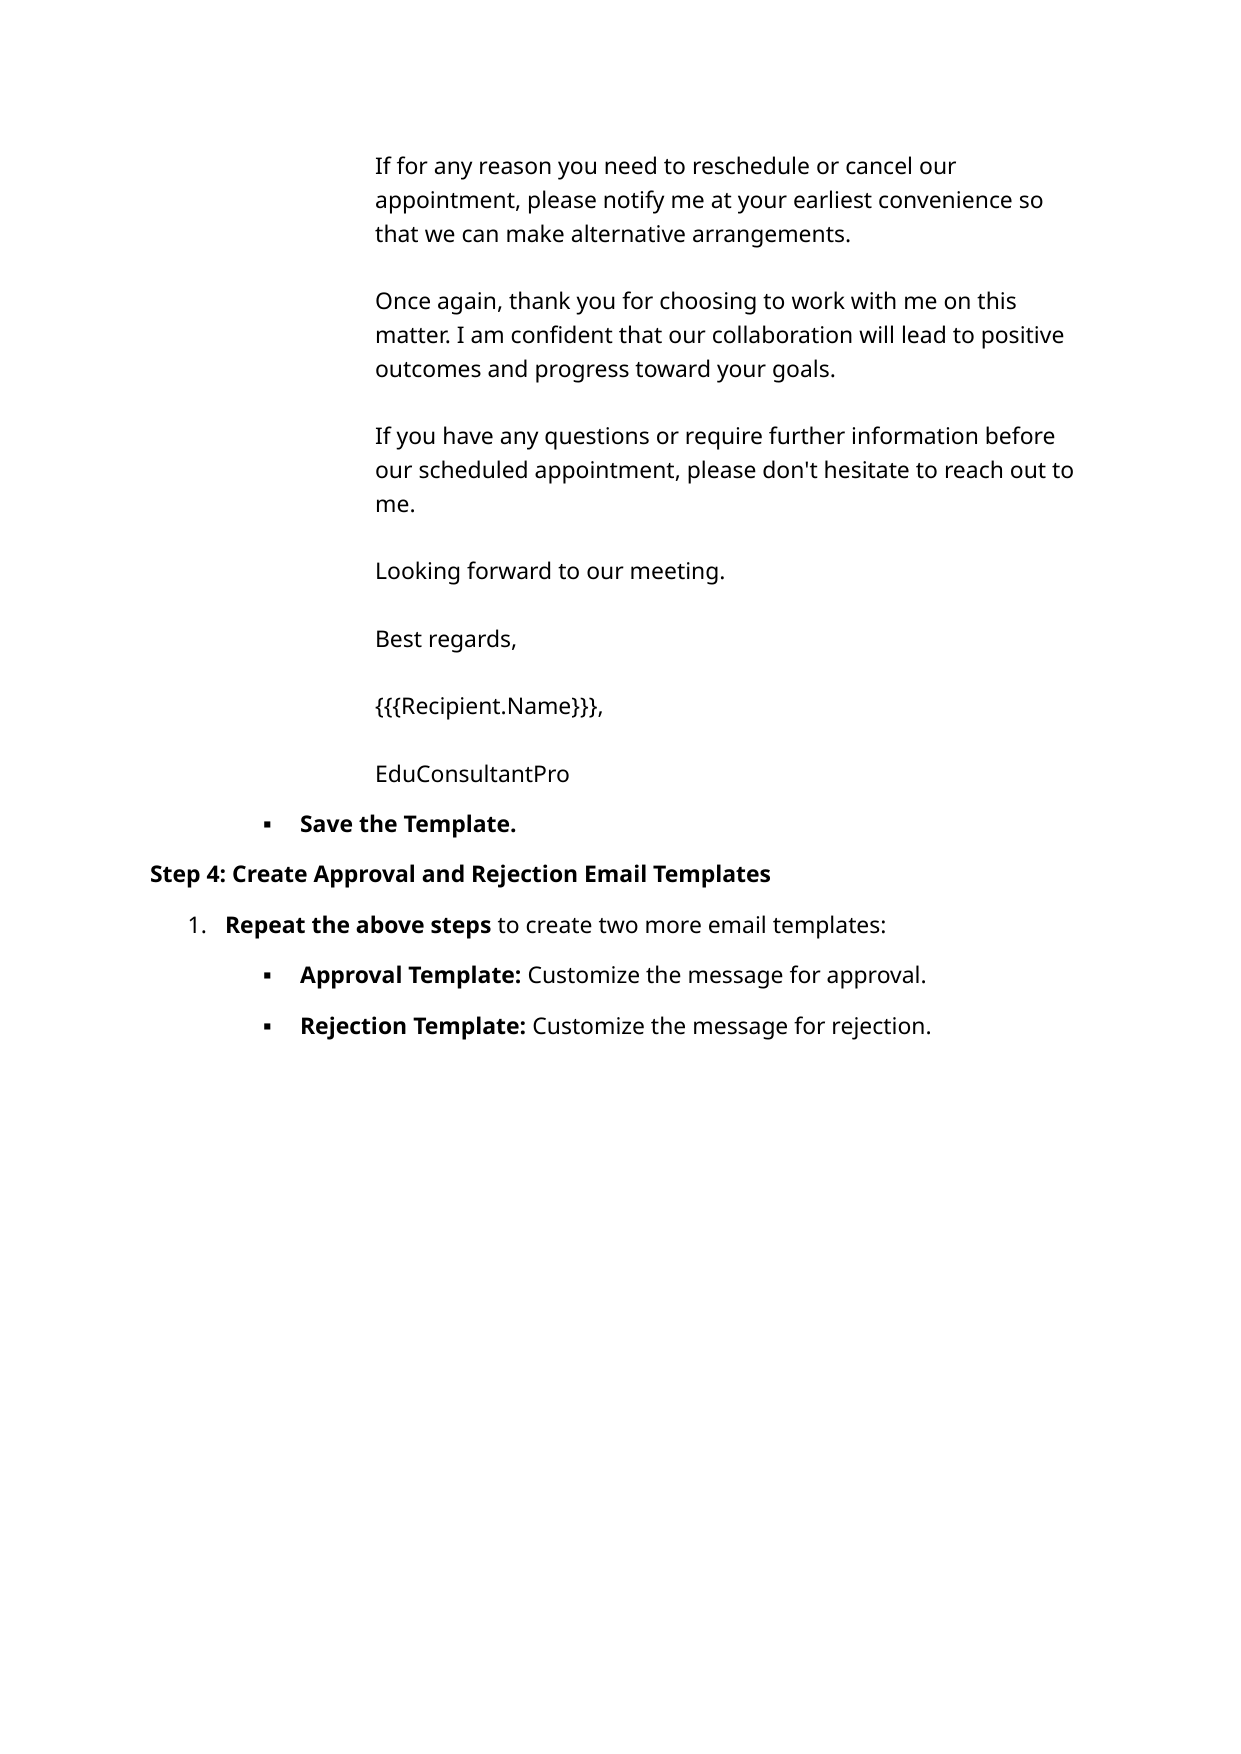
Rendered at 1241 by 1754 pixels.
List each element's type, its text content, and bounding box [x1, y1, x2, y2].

list Save the Template. [262, 808, 1090, 839]
text Step 4: Create Approval and Rejection Email Templates [150, 858, 1090, 889]
list Rejection Template: Customize the message for rejection. [262, 1009, 1090, 1041]
list Approval Template: Customize the message for approval. [262, 959, 1090, 990]
list Repeat the above steps to create two more email templates: [187, 909, 1090, 940]
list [337, 150, 1090, 789]
